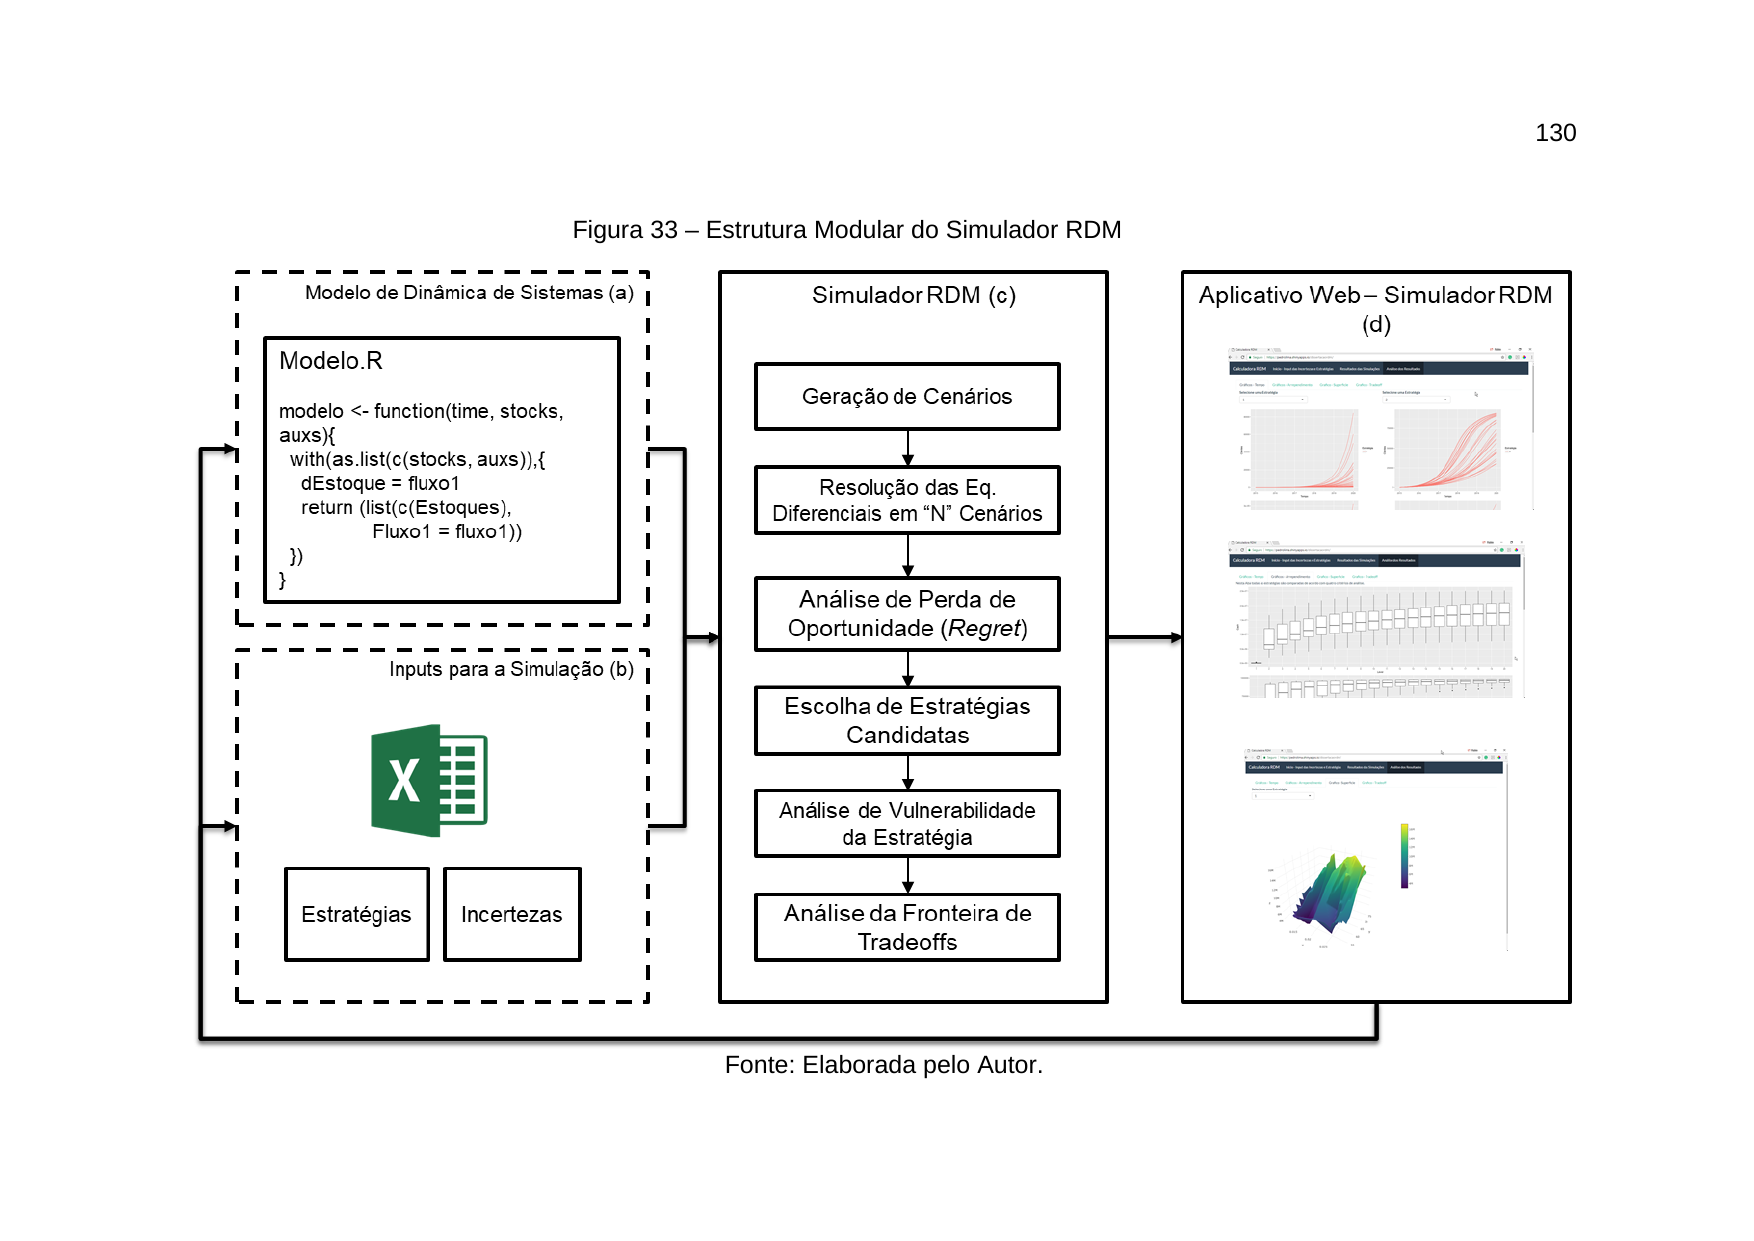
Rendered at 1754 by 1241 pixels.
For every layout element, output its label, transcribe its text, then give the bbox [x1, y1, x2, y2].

text Fonte: Elaborada pelo Autor. [118, 1049, 1577, 1078]
text Figura 33 – Estrutura Modular do Simulador RDM [118, 215, 1577, 243]
picture [192, 270, 1575, 1050]
